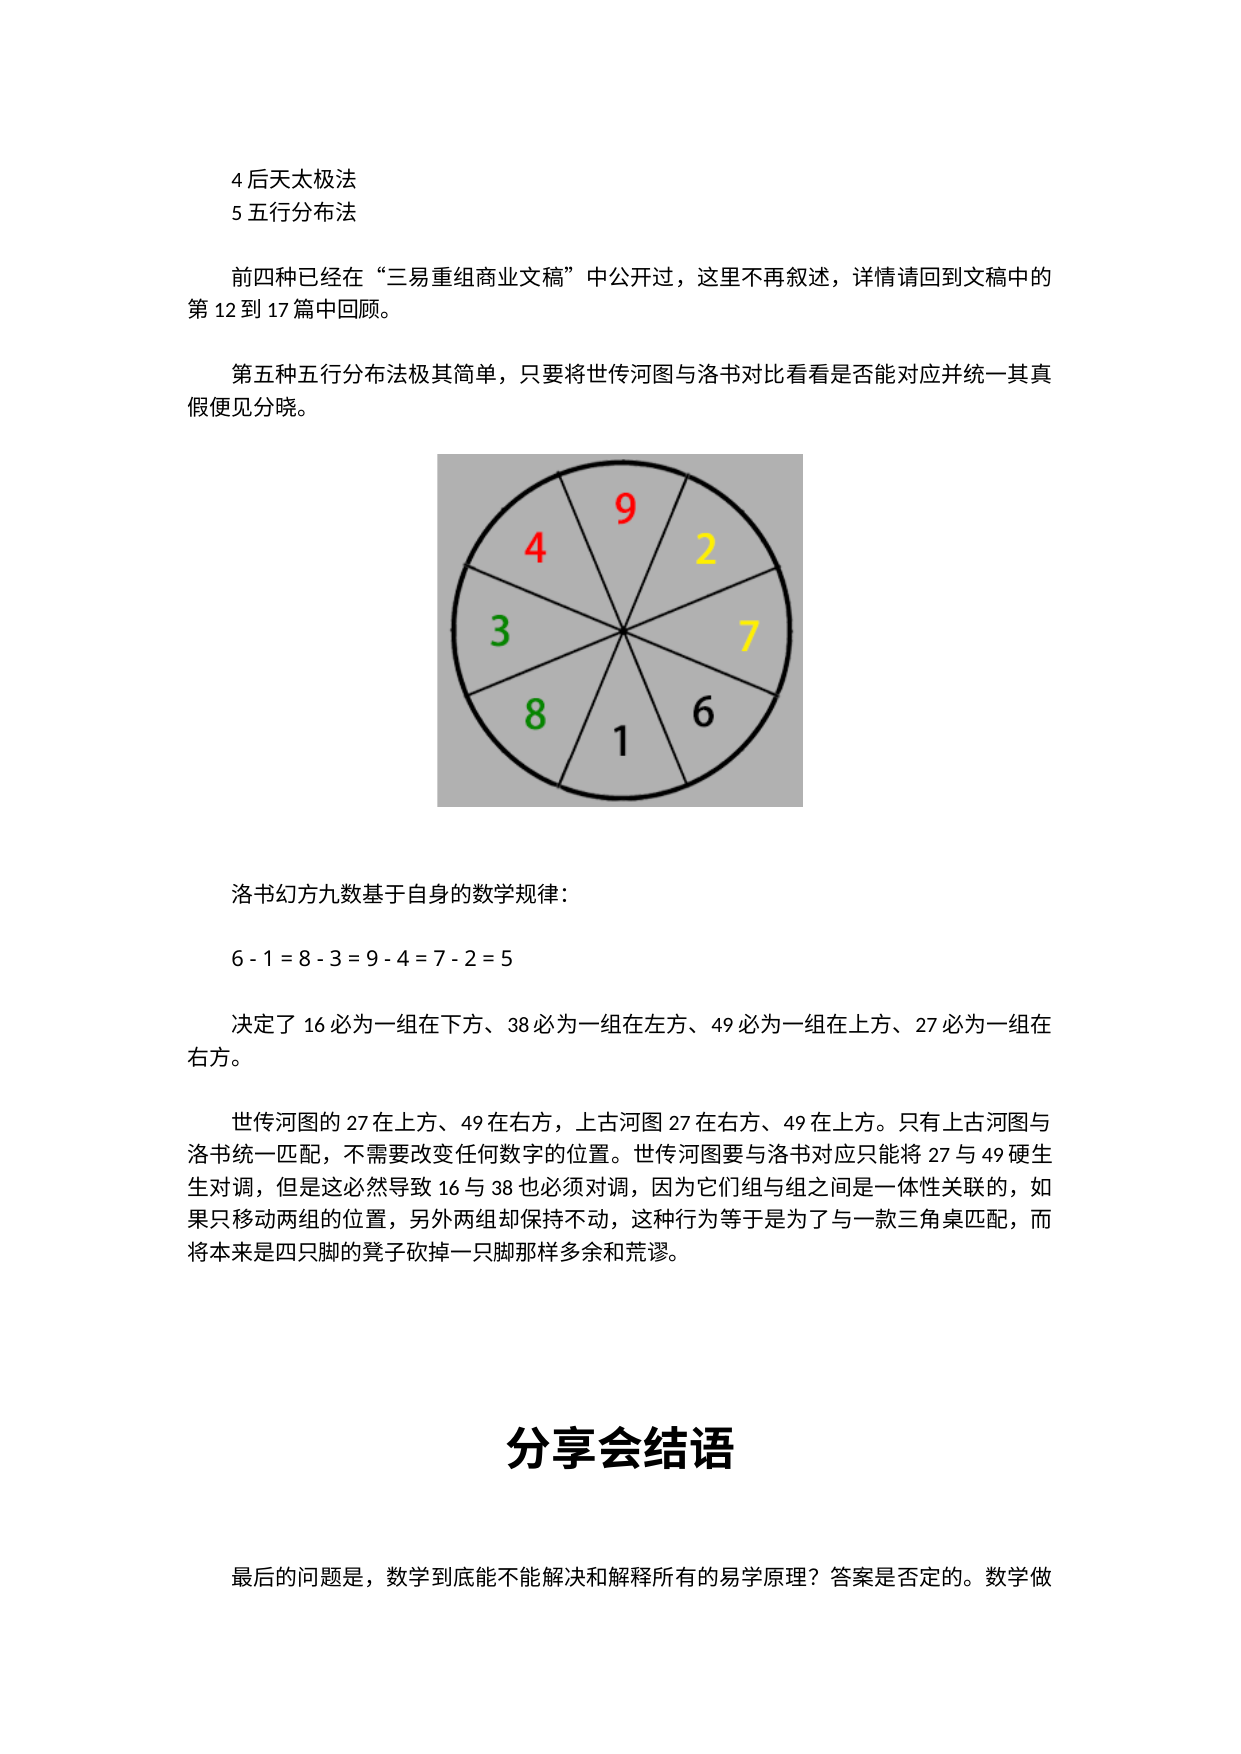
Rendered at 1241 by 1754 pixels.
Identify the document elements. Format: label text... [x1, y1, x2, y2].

text 4 后天太极法 [187, 162, 1053, 194]
text 洛书幻方九数基于自身的数学规律： [187, 877, 1053, 909]
text 5 五行分布法 [187, 194, 1053, 227]
text 第五种五行分布法极其简单，只要将世传河图与洛书对比看看是否能对应并统一其真假便见分晓。 [187, 357, 1053, 422]
text 世传河图的27在上方、49在右方，上古河图27在右方、49在上方。只有上古河图与洛书统一匹配，不需要改变任何数字的位置。世传河图要与洛书对应只能将27与49硬生生对调，但是这必然导致16与38也必须对调，因为它们组与组之间是一体性关联的，如果只移动两组的位置，另外两组却保持不动，这种行为等于是为了与一款三角桌匹配，而将本来是四只脚的凳子砍掉一只脚那样多余和荒谬。 [187, 1104, 1053, 1267]
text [187, 1559, 1053, 1592]
list 分享会结语 [187, 1397, 1053, 1494]
picture [437, 454, 803, 807]
text 6 - 1 = 8 - 3 = 9 - 4 = 7 - 2 = 5 [187, 942, 1053, 974]
text 前四种已经在“三易重组商业文稿”中公开过，这里不再叙述，详情请回到文稿中的第12到17篇中回顾。 [187, 259, 1053, 324]
text 决定了 16必为一组在下方、38必为一组在左方、49必为一组在上方、27必为一组在右方。 [187, 1007, 1053, 1072]
